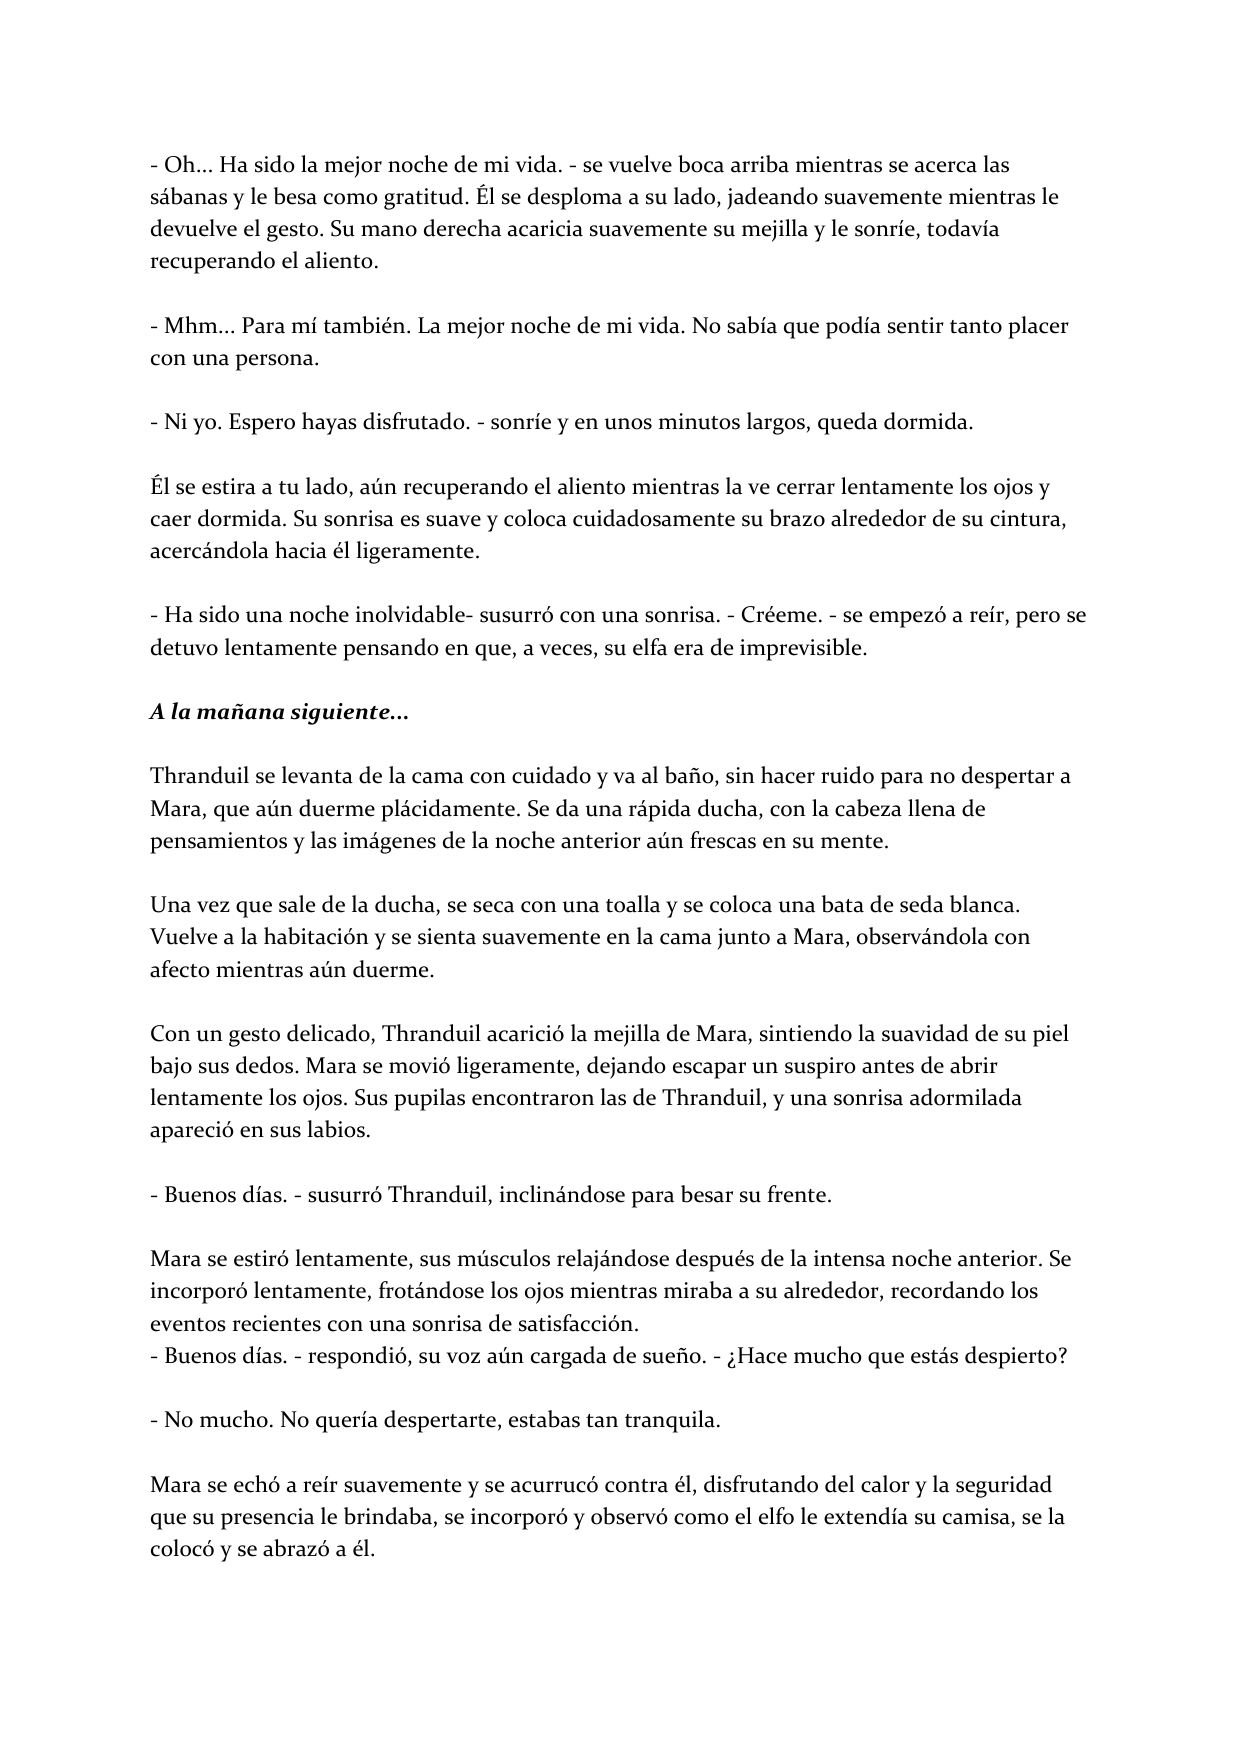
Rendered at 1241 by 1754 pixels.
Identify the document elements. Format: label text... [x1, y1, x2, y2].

text - Ni yo. Espero hayas disfrutado. - sonríe y en unos minutos largos, queda dormida. [150, 407, 1090, 436]
text Una vez que sale de la ducha, se seca con una toalla y se coloca una bata de seda blanca. Vuelve a la habitación y se sienta suavemente en la cama junto a Mara, observándola con afecto mientras aún duerme. [150, 890, 1090, 983]
text - Ha sido una noche inolvidable- susurró con una sonrisa. - Créeme. - se empezó a reír, pero se detuvo lentamente pensando en que, a veces, su elfa era de imprevisible. [150, 601, 1090, 661]
text - Buenos días. - susurró Thranduil, inclinándose para besar su frente. [150, 1180, 1090, 1208]
text Mara se echó a reír suavemente y se acurrucó contra él, disfrutando del calor y la seguridad que su presencia le brindaba, se incorporó y observó como el elfo le extendía su camisa, se la colocó y se abrazó a él. [150, 1470, 1090, 1562]
text Con un gesto delicado, Thranduil acarició la mejilla de Mara, sintiendo la suavidad de su piel bajo sus dedos. Mara se movió ligeramente, dejando escapar un suspiro antes de abrir lentamente los ojos. Sus pupilas encontraron las de Thranduil, y una sonrisa adormilada apareció en sus labios. [150, 1019, 1090, 1144]
text - No mucho. No quería despertarte, estabas tan tranquila. [150, 1405, 1090, 1433]
text A la mañana siguiente... [150, 697, 1090, 725]
text Thranduil se levanta de la cama con cuidado y va al baño, sin hacer ruido para no despertar a Mara, que aún duerme plácidamente. Se da una rápida ducha, con la cabeza llena de pensamientos y las imágenes de la noche anterior aún frescas en su mente. [150, 762, 1090, 854]
text - Oh... Ha sido la mejor noche de mi vida. - se vuelve boca arriba mientras se acerca las sábanas y le besa como gratitud. Él se desploma a su lado, jadeando suavemente mientras le devuelve el gesto. Su mano derecha acaricia suavemente su mejilla y le sonríe, todavía recuperando el aliento. [150, 150, 1090, 274]
text - Buenos días. - respondió, su voz aún cargada de sueño. - ¿Hace mucho que estás despierto? [150, 1341, 1090, 1369]
text Mara se estiró lentamente, sus músculos relajándose después de la intensa noche anterior. Se incorporó lentamente, frotándose los ojos mientras miraba a su alrededor, recordando los eventos recientes con una sonrisa de satisfacción. [150, 1244, 1090, 1337]
text - Mhm... Para mí también. La mejor noche de mi vida. No sabía que podía sentir tanto placer con una persona. [150, 311, 1090, 371]
text Él se estira a tu lado, aún recuperando el aliento mientras la ve cerrar lentamente los ojos y caer dormida. Su sonrisa es suave y coloca cuidadosamente su brazo alrededor de su cintura, acercándola hacia él ligeramente. [150, 472, 1090, 564]
